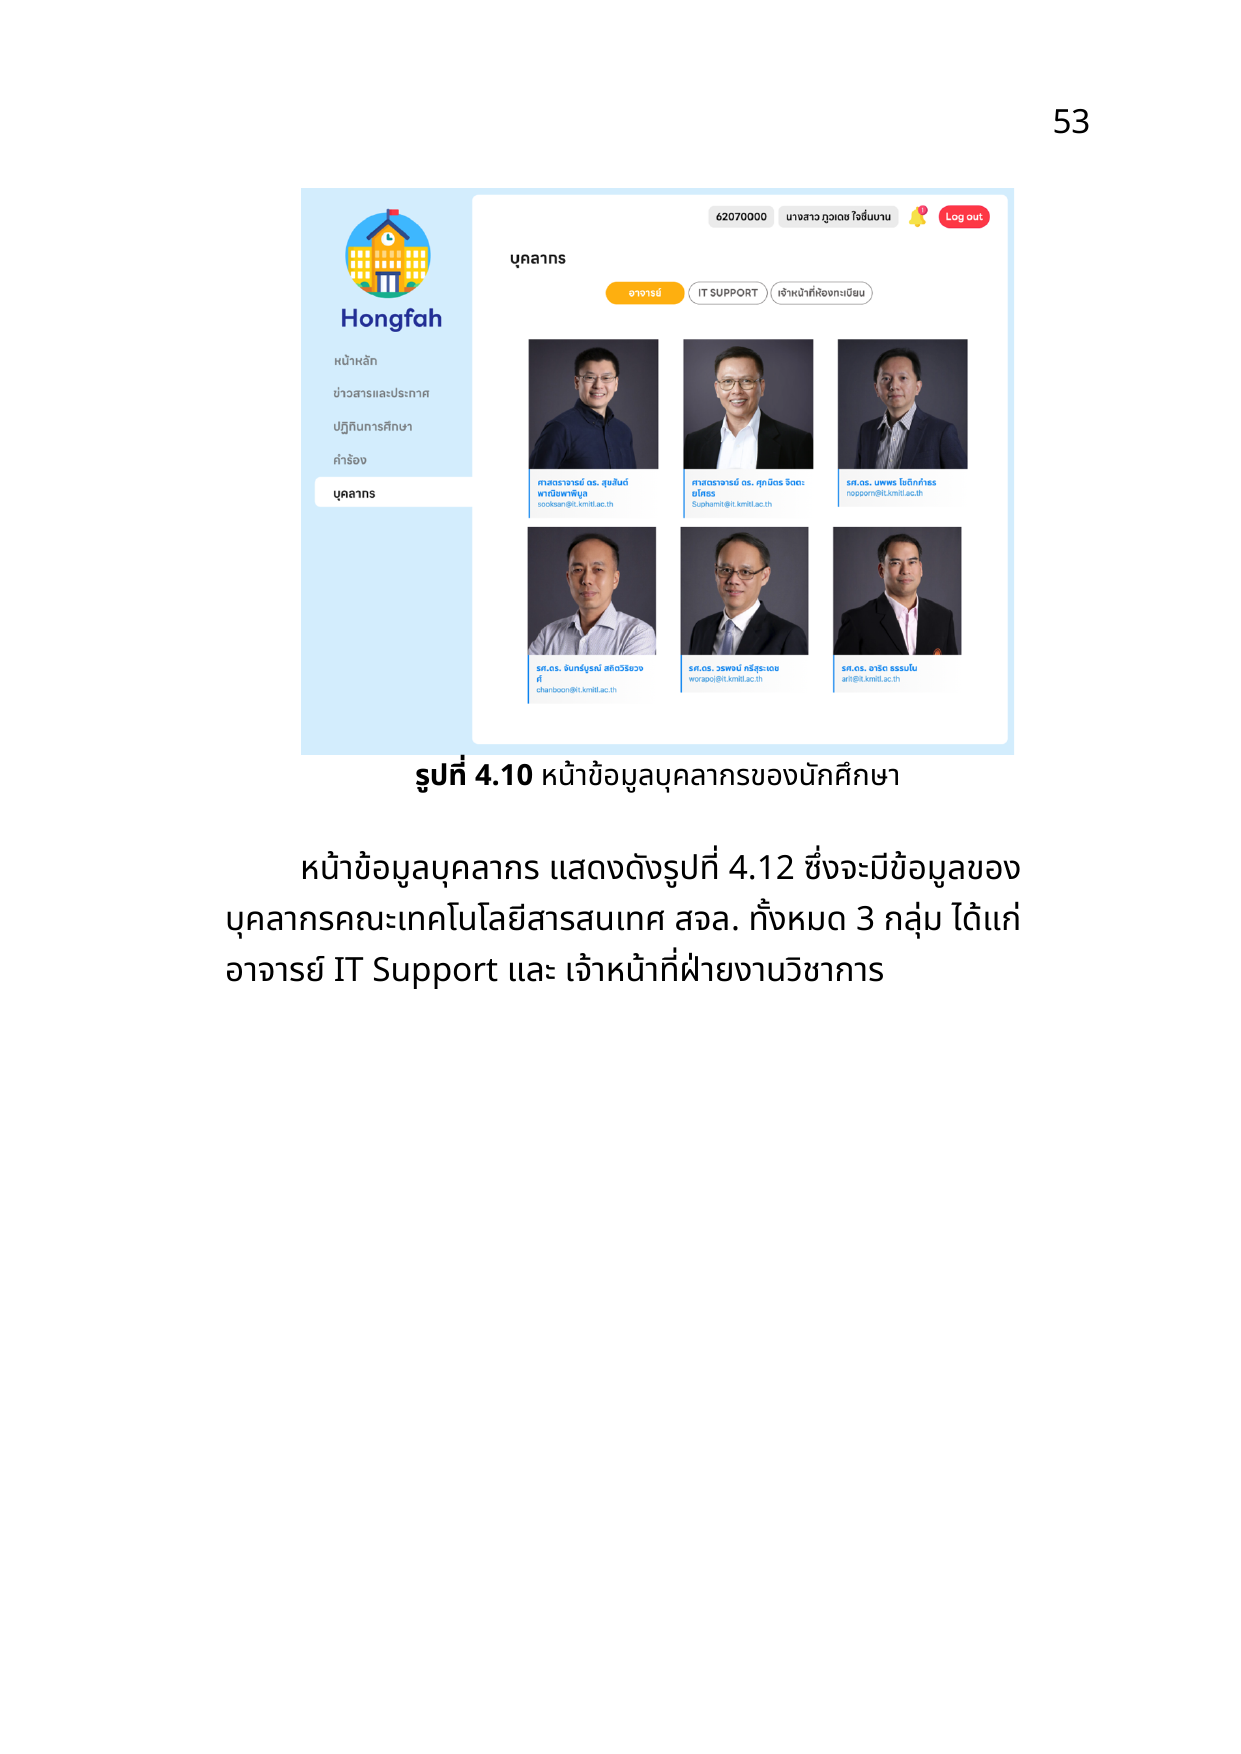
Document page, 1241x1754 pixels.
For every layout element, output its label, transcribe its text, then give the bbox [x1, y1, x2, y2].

picture [301, 188, 1015, 755]
text หน้าข้อมูลบุคลากร แสดงดังรูปที่ 4.12 ซึ่งจะมีข้อมูลของบุคลากรคณะเทคโนโลยีสารสนเทศ สจล. ทั้งหมด 3 กลุ่ม ได้แก่ อาจารย์ IT Support และ เจ้าหน้าที่ฝ่ายงานวิชาการ [225, 844, 1090, 996]
text รูปที่ 4.10 หน้าข้อมูลบุคลากรของนักศึกษา [225, 754, 1090, 799]
